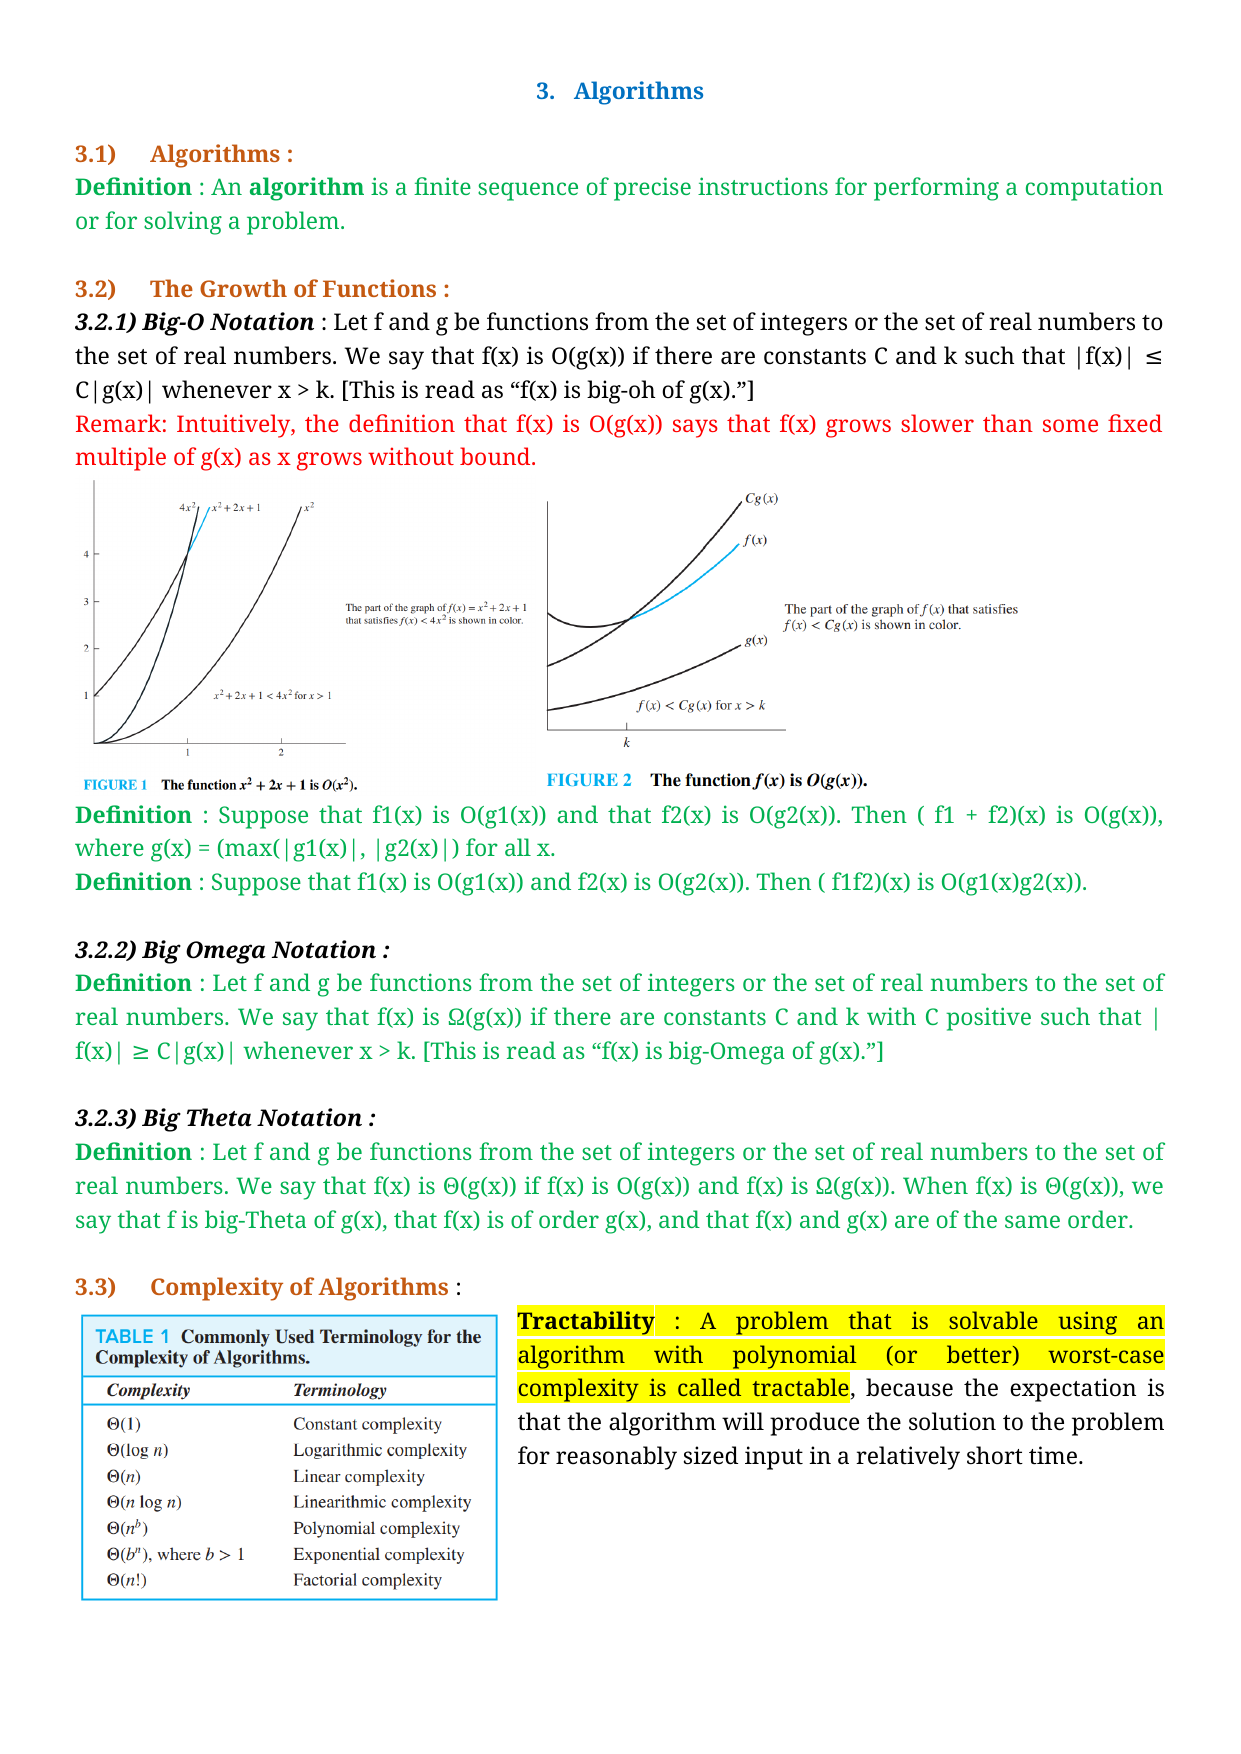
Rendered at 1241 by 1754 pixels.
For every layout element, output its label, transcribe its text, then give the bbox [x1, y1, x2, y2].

text Definition : Let f and g be functions from the set of integers or the set of real numbers to the set of real numbers. We say that f(x) is Θ(g(x)) if f(x) is O(g(x)) and f(x) is Ω(g(x)). When f(x) is Θ(g(x)), we say that f is big-Theta of g(x), that f(x) is of order g(x), and that f(x) and g(x) are of the same order. [75, 1136, 1165, 1235]
text Definition : An algorithm is a finite sequence of precise instructions for performing a computation or for solving a problem. [75, 171, 1165, 236]
text Remark: Intuitively, the definition that f(x) is O(g(x)) says that f(x) grows slower than some fixed multiple of g(x) as x grows without bound. [75, 407, 1165, 472]
picture [84, 1406, 495, 1598]
picture [84, 1317, 495, 1375]
list Complexity of Algorithms : [75, 1271, 1165, 1302]
text Definition : Suppose that f1(x) is O(g1(x)) and f2(x) is O(g2(x)). Then ( f1f2)(x) is O(g1(x)g2(x)). [75, 866, 1165, 897]
list Algorithms [75, 75, 1165, 106]
text 3.2.3) Big Theta Notation : [75, 1102, 1165, 1133]
picture [75, 475, 1025, 796]
list The Growth of Functions : [75, 272, 1165, 304]
picture [84, 1378, 495, 1403]
text Definition : Let f and g be functions from the set of integers or the set of real numbers to the set of real numbers. We say that f(x) is Ω(g(x)) if there are constants C and k with C positive such that |f(x)| ≥ C|g(x)| whenever x > k. [This is read as “f(x) is big-Omega of g(x).”] [75, 967, 1165, 1066]
text 3.2.1) Big-O Notation : Let f and g be functions from the set of integers or the set of real numbers to the set of real numbers. We say that f(x) is O(g(x)) if there are constants C and k such that |f(x)| ≤ C|g(x)| whenever x > k. [This is read as “f(x) is big-oh of g(x).”] [75, 306, 1165, 405]
list Algorithms : [75, 137, 1165, 169]
text Definition : Suppose that f1(x) is O(g1(x)) and that f2(x) is O(g2(x)). Then ( f1 + f2)(x) is O(g(x)), where g(x) = (max(|g1(x)|, |g2(x)|) for all x. [75, 798, 1165, 863]
text 3.2.2) Big Omega Notation : [75, 933, 1165, 965]
picture [75, 1310, 499, 1601]
text Tractability : A problem that is solvable using an algorithm with polynomial (or better) worst-case complexity is called tractable, because the expectation is that the algorithm will produce the solution to the problem for reasonably sized input in a relatively short time. [75, 1305, 1165, 1471]
